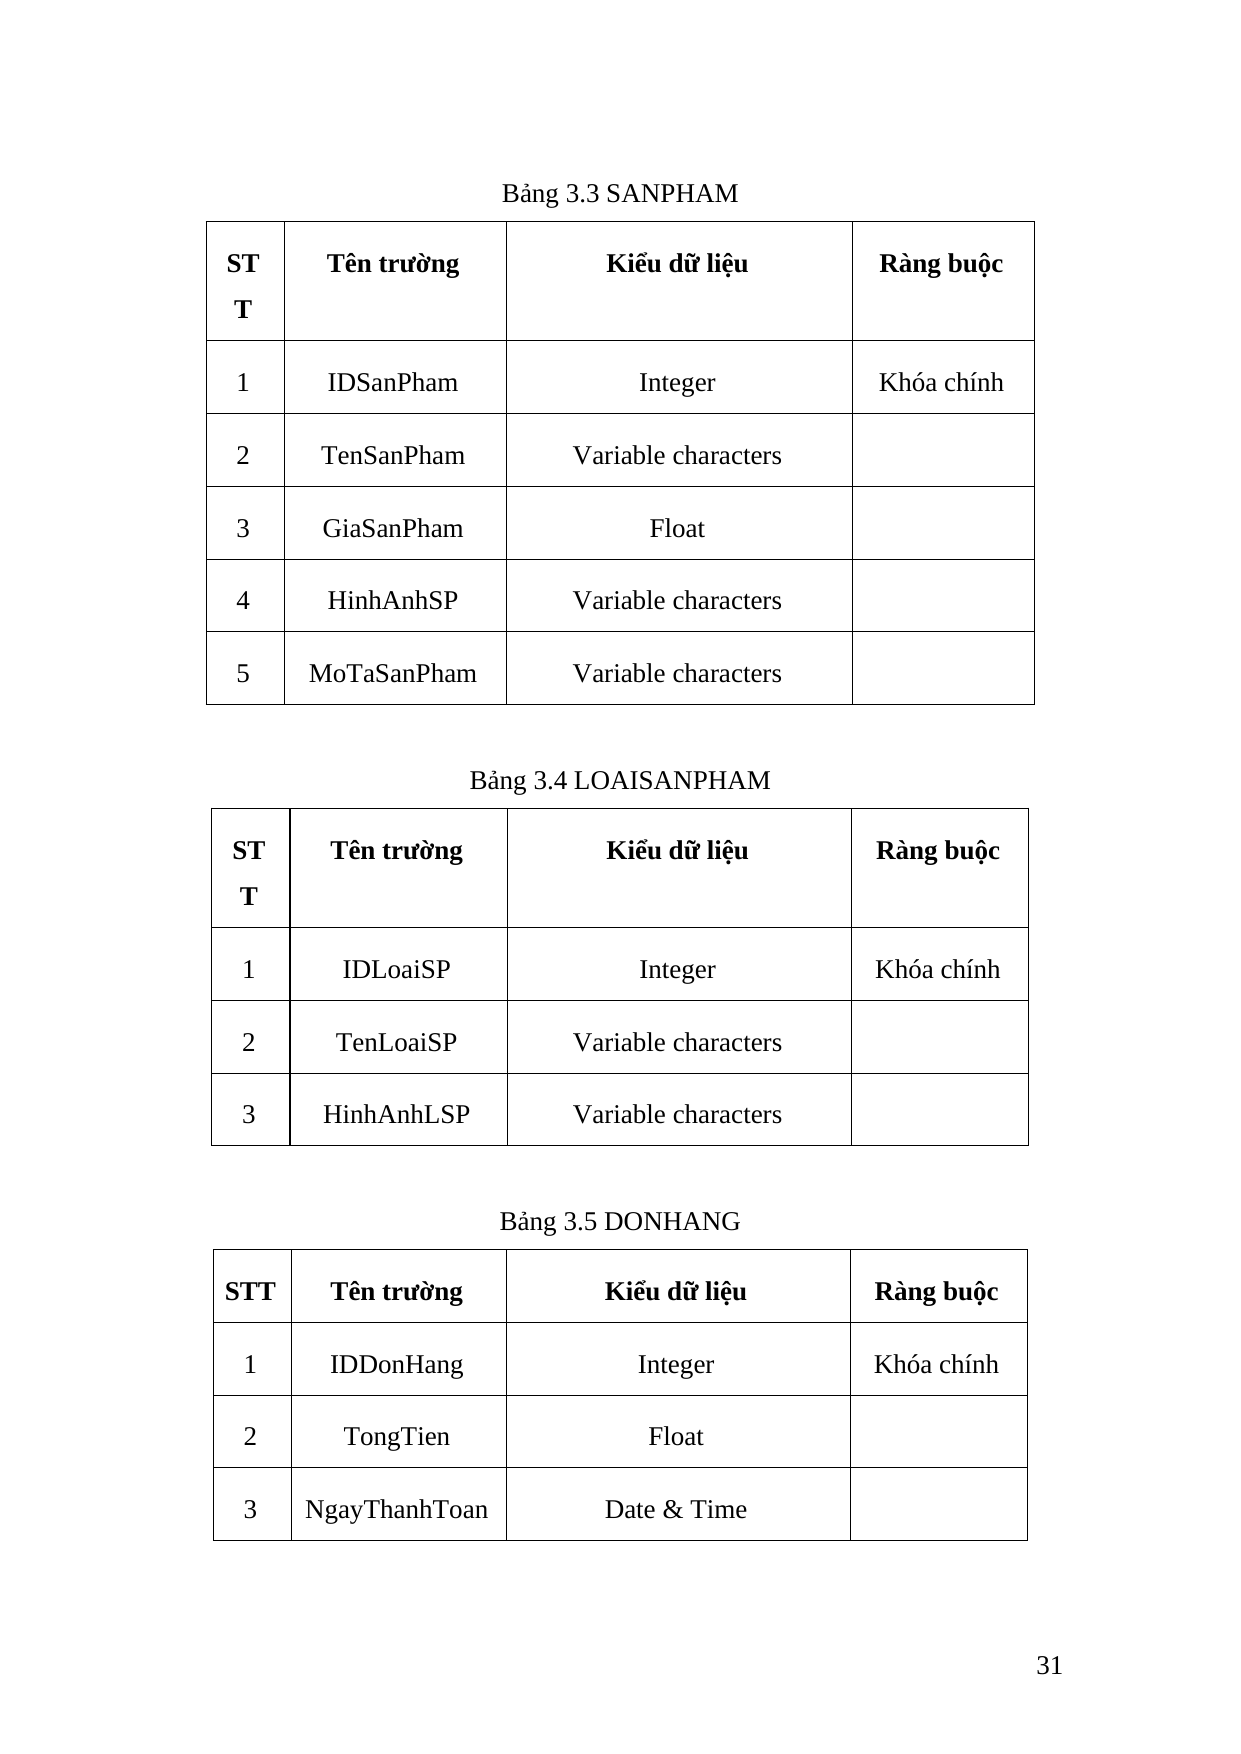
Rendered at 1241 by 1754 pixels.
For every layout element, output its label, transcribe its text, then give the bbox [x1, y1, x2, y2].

table_header Kiểu dữ liệu [507, 1250, 850, 1322]
table_cell Float [507, 487, 852, 558]
table_cell 2 [214, 1396, 291, 1467]
table_cell NgayThanhToan [292, 1468, 506, 1540]
table_cell [853, 414, 1034, 486]
table_cell IDLoaiSP [291, 928, 507, 1000]
table_cell Integer [507, 1323, 850, 1394]
table_cell [851, 1468, 1027, 1540]
table_header Tên trường [292, 1250, 506, 1322]
table_cell [852, 1074, 1028, 1145]
table_cell Integer [508, 928, 851, 1000]
table_cell 2 [212, 1001, 289, 1072]
table_cell Variable characters [508, 1074, 851, 1145]
table_cell [852, 1001, 1028, 1072]
table_cell Date & Time [507, 1468, 850, 1540]
table_cell TenLoaiSP [291, 1001, 507, 1072]
table_cell TongTien [292, 1396, 506, 1467]
table_header Kiểu dữ liệu [507, 222, 852, 340]
table_cell 3 [207, 487, 284, 558]
table_cell 2 [207, 414, 284, 486]
table_cell Variable characters [507, 414, 852, 486]
table_header STT [207, 222, 284, 340]
table_cell IDDonHang [292, 1323, 506, 1394]
table_cell Integer [507, 341, 852, 413]
table_cell 3 [212, 1074, 289, 1145]
table_cell [853, 487, 1034, 558]
table_cell MoTaSanPham [285, 632, 506, 704]
table_cell GiaSanPham [285, 487, 506, 558]
table_cell [853, 632, 1034, 704]
table_header Ràng buộc [853, 222, 1034, 340]
table_cell Khóa chính [851, 1323, 1027, 1394]
table_header STT [212, 809, 289, 927]
table_cell HinhAnhSP [285, 560, 506, 631]
table_cell 1 [214, 1323, 291, 1394]
table_header Tên trường [285, 222, 506, 340]
table_header Tên trường [291, 809, 507, 927]
table_cell 5 [207, 632, 284, 704]
table_cell [851, 1396, 1027, 1467]
table_cell Variable characters [507, 560, 852, 631]
table_cell IDSanPham [285, 341, 506, 413]
table_cell Khóa chính [852, 928, 1028, 1000]
table_cell Variable characters [508, 1001, 851, 1072]
table_cell Float [507, 1396, 850, 1467]
table_cell 3 [214, 1468, 291, 1540]
table_cell Khóa chính [853, 341, 1034, 413]
table_cell HinhAnhLSP [291, 1074, 507, 1145]
table_header Ràng buộc [851, 1250, 1027, 1322]
table_cell Variable characters [507, 632, 852, 704]
table_cell 4 [207, 560, 284, 631]
table_header Ràng buộc [852, 809, 1028, 927]
table_cell TenSanPham [285, 414, 506, 486]
table_cell 1 [207, 341, 284, 413]
table_header STT [214, 1250, 291, 1322]
table_header Kiểu dữ liệu [508, 809, 851, 927]
table_cell [853, 560, 1034, 631]
table_cell 1 [212, 928, 289, 1000]
